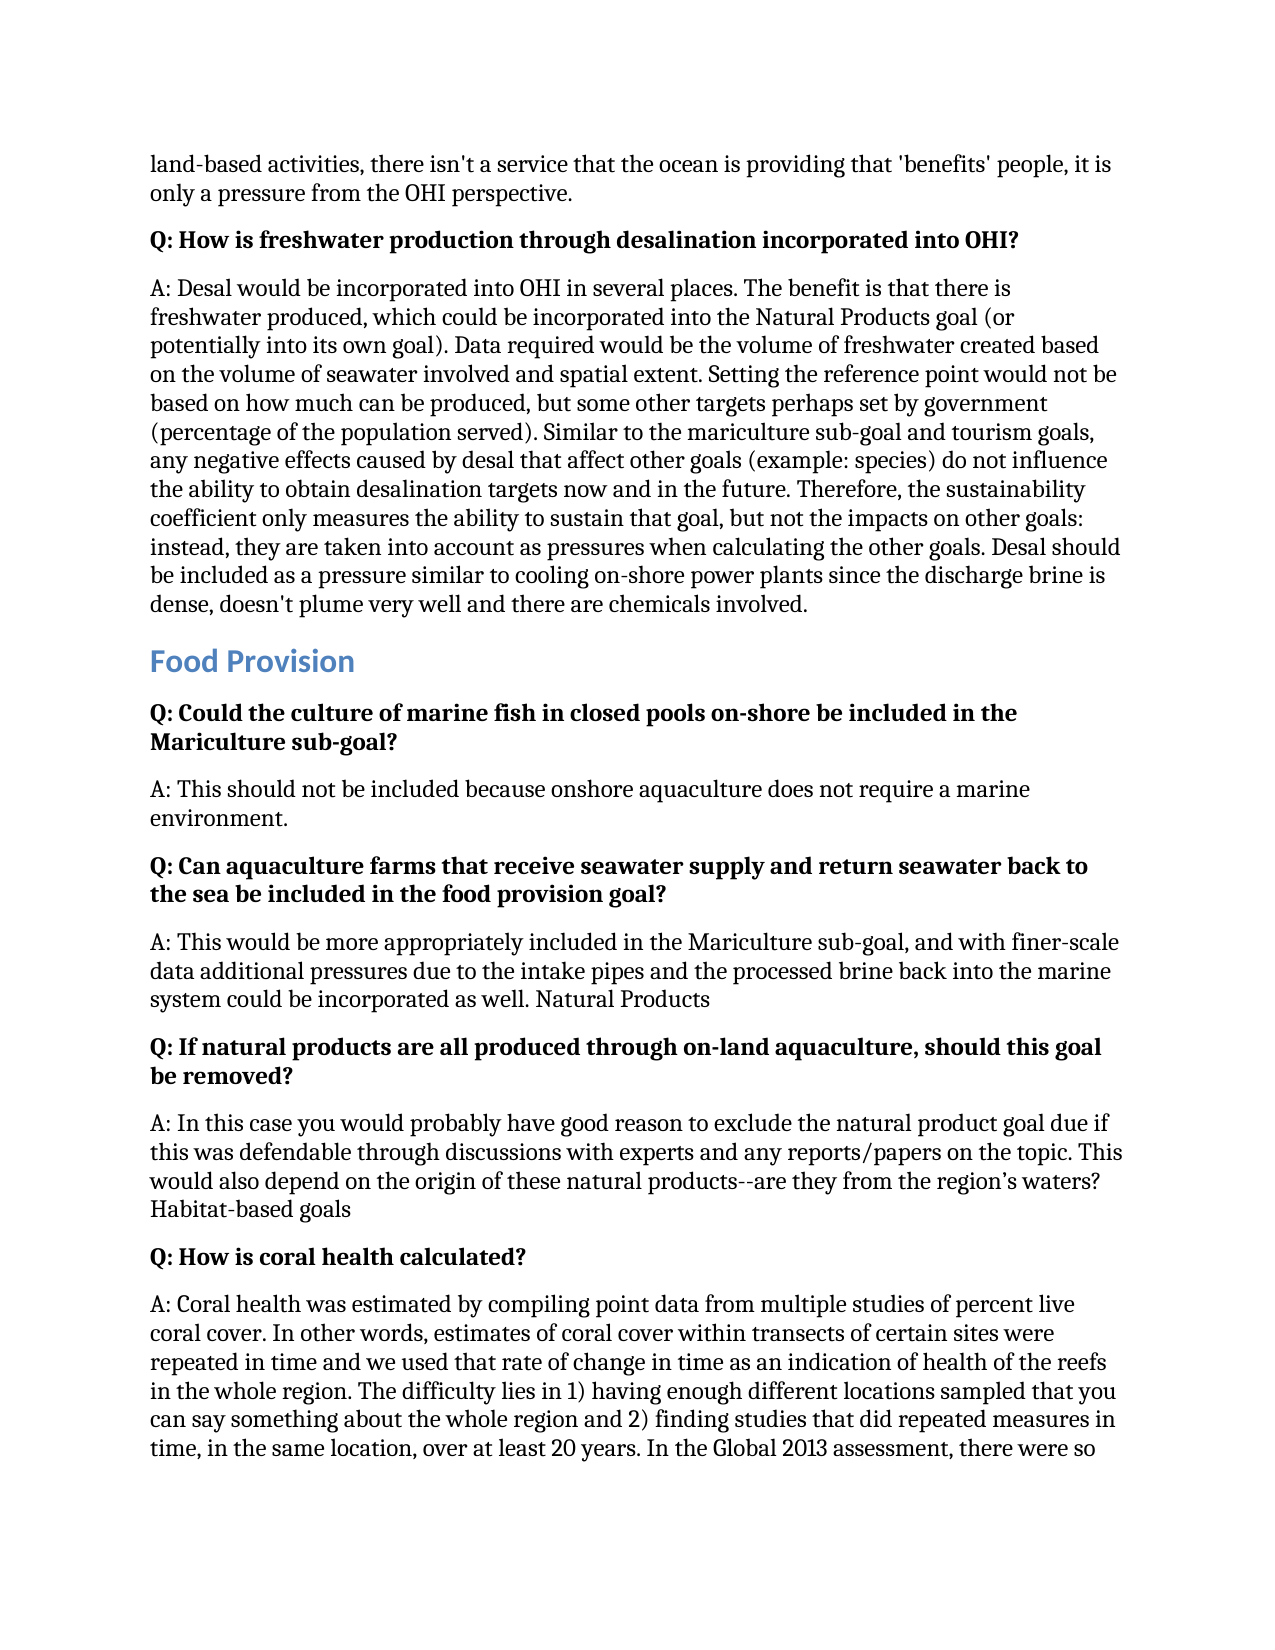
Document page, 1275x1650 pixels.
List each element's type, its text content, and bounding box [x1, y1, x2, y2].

text Q: If natural products are all produced through on-land aquaculture, should this goal be removed? [150, 1033, 1125, 1090]
text Q: How is freshwater production through desalination incorporated into OHI? [150, 226, 1125, 255]
text Q: Can aquaculture farms that receive seawater supply and return seawater back to the sea be included in the food provision goal? [150, 852, 1125, 909]
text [150, 1290, 1125, 1463]
text A: In this case you would probably have good reason to exclude the natural product goal due if this was defendable through discussions with experts and any reports/papers on the topic. This would also depend on the origin of these natural products--are they from the region’s waters? Habitat-based goals [150, 1109, 1125, 1224]
subtitle Food Provision [150, 639, 1125, 680]
text A: Desal would be incorporated into OHI in several places. The benefit is that there is freshwater produced, which could be incorporated into the Natural Products goal (or potentially into its own goal). Data required would be the volume of freshwater created based on the volume of seawater involved and spatial extent. Setting the reference point would not be based on how much can be produced, but some other targets perhaps set by government (percentage of the population served). Similar to the mariculture sub-goal and tourism goals, any negative effects caused by desal that affect other goals (example: species) do not influence the ability to obtain desalination targets now and in the future. Therefore, the sustainability coefficient only measures the ability to sustain that goal, but not the impacts on other goals: instead, they are taken into account as pressures when calculating the other goals. Desal should be included as a pressure similar to cooling on-shore power plants since the discharge brine is dense, doesn't plume very well and there are chemicals involved. [150, 274, 1125, 619]
text A: This should not be included because onshore aquaculture does not require a marine environment. [150, 775, 1125, 833]
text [150, 150, 1125, 207]
text Q: Could the culture of marine fish in closed pools on-shore be included in the Mariculture sub-goal? [150, 699, 1125, 757]
text Q: How is coral health calculated? [150, 1243, 1125, 1272]
text A: This would be more appropriately included in the Mariculture sub-goal, and with finer-scale data additional pressures due to the intake pipes and the processed brine back into the marine system could be incorporated as well. Natural Products [150, 928, 1125, 1014]
